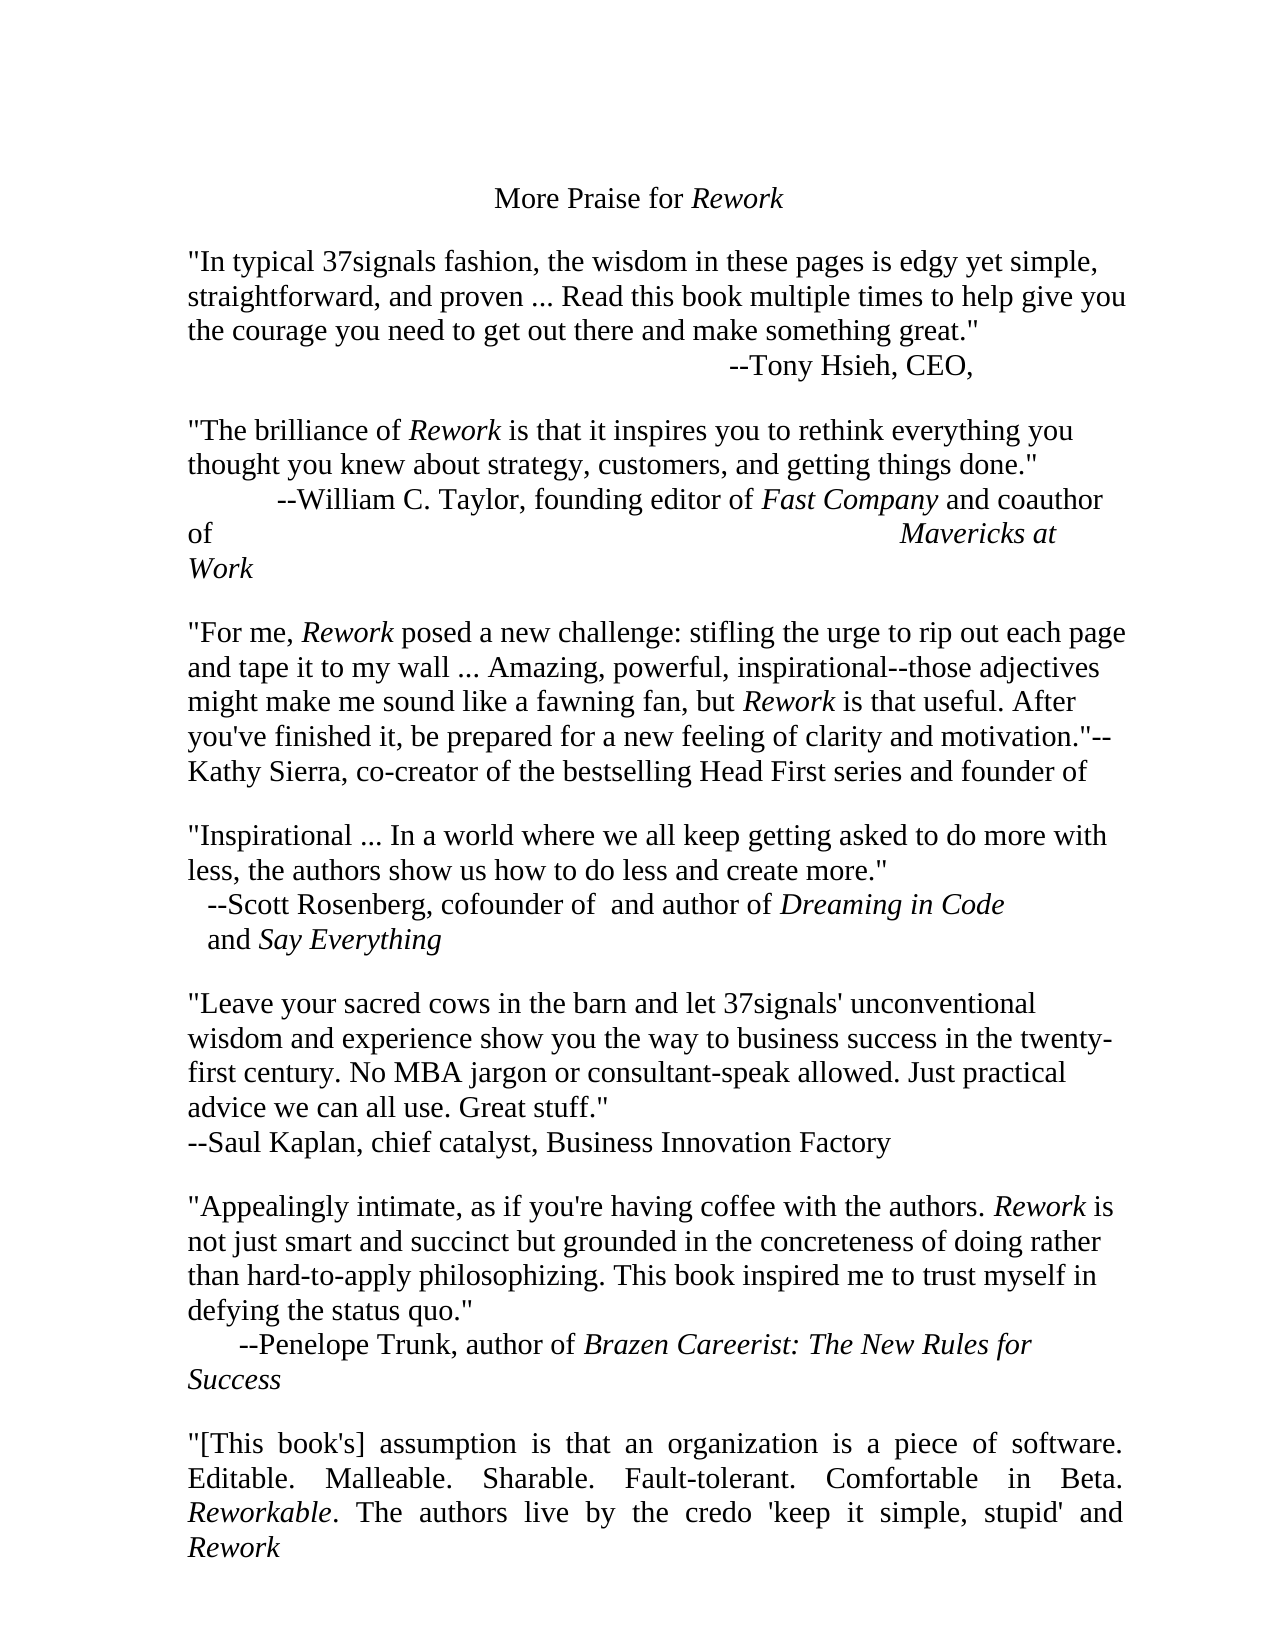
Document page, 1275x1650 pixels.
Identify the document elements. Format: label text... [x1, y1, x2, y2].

text "For me, Rework posed a new challenge: stifling the urge to rip out each page and tape it to my wall ... Amazing, powerful, inspirational--those adjectives might make me sound like a fawning fan, but Rework is that useful. After you've finished it, be prepared for a new feeling of clarity and motivation."--Kathy Sierra, co-creator of the bestselling Head First series and founder of [187, 615, 1127, 788]
text "Leave your sacred cows in the barn and let 37signals' unconventional wisdom and experience show you the way to business success in the twenty-first century. No MBA jargon or consultant-speak allowed. Just practical advice we can all use. Great stuff." --Saul Kaplan, chief catalyst, Business Innovation Factory [187, 986, 1127, 1159]
text More Praise for Rework [150, 184, 1127, 214]
text "The brilliance of Rework is that it inspires you to rethink everything you thought you knew about strategy, customers, and getting things done." --William C. Taylor, founding editor of Fast Company and coauthor of Mavericks at Work [187, 412, 1127, 585]
text "Inspirational ... In a world where we all keep getting asked to do more with less, the authors show us how to do less and create more." --Scott Rosenberg, cofounder of and author of Dreaming in Code and Say Everything [187, 818, 1127, 956]
text "In typical 37signals fashion, the wisdom in these pages is edgy yet simple, straightforward, and proven ... Read this book multiple times to help give you the courage you need to get out there and make something great." --Tony Hsieh, CEO, [187, 244, 1127, 382]
text "Appealingly intimate, as if you're having coffee with the authors. Rework is not just smart and succinct but grounded in the concreteness of doing rather than hard-to-apply philosophizing. This book inspired me to trust myself in defying the status quo." --Penelope Trunk, author of Brazen Careerist: The New Rules for Success [187, 1189, 1127, 1396]
text "[This book's] assumption is that an organization is a piece of software. Editable. Malleable. Sharable. Fault-tolerant. Comfortable in Beta. Reworkable. The authors live by the credo 'keep it simple, stupid' and Rework [187, 1426, 1124, 1564]
